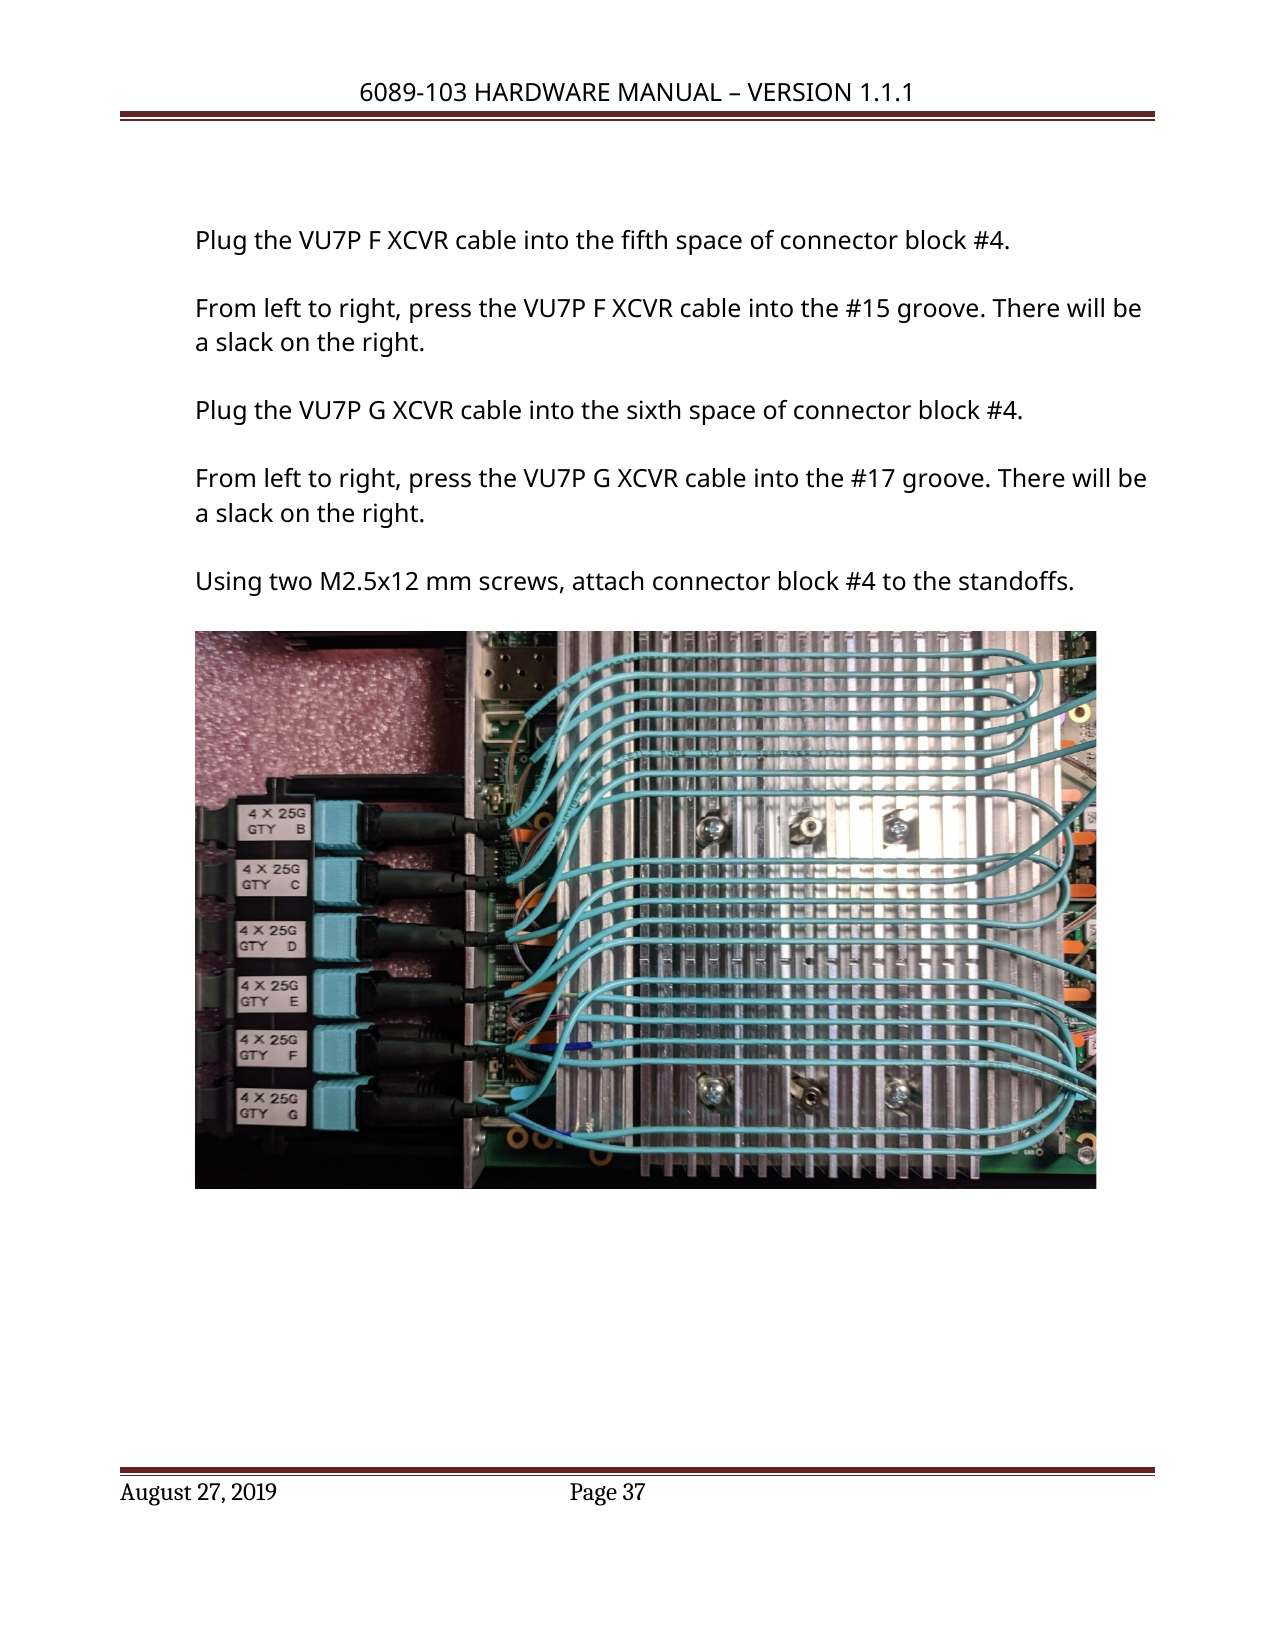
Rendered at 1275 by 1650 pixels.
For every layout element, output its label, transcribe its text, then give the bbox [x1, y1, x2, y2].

text Using two M2.5x12 mm screws, attach connector block #4 to the standoffs. [195, 563, 1155, 597]
text From left to right, press the VU7P G XCVR cable into the #17 groove. There will be a slack on the right. [195, 461, 1155, 529]
text From left to right, press the VU7P F XCVR cable into the #15 groove. There will be a slack on the right. [195, 291, 1155, 359]
text Plug the VU7P F XCVR cable into the fifth space of connector block #4. [195, 223, 1155, 257]
text Plug the VU7P G XCVR cable into the sixth space of connector block #4. [195, 393, 1155, 427]
picture [195, 631, 1097, 1189]
